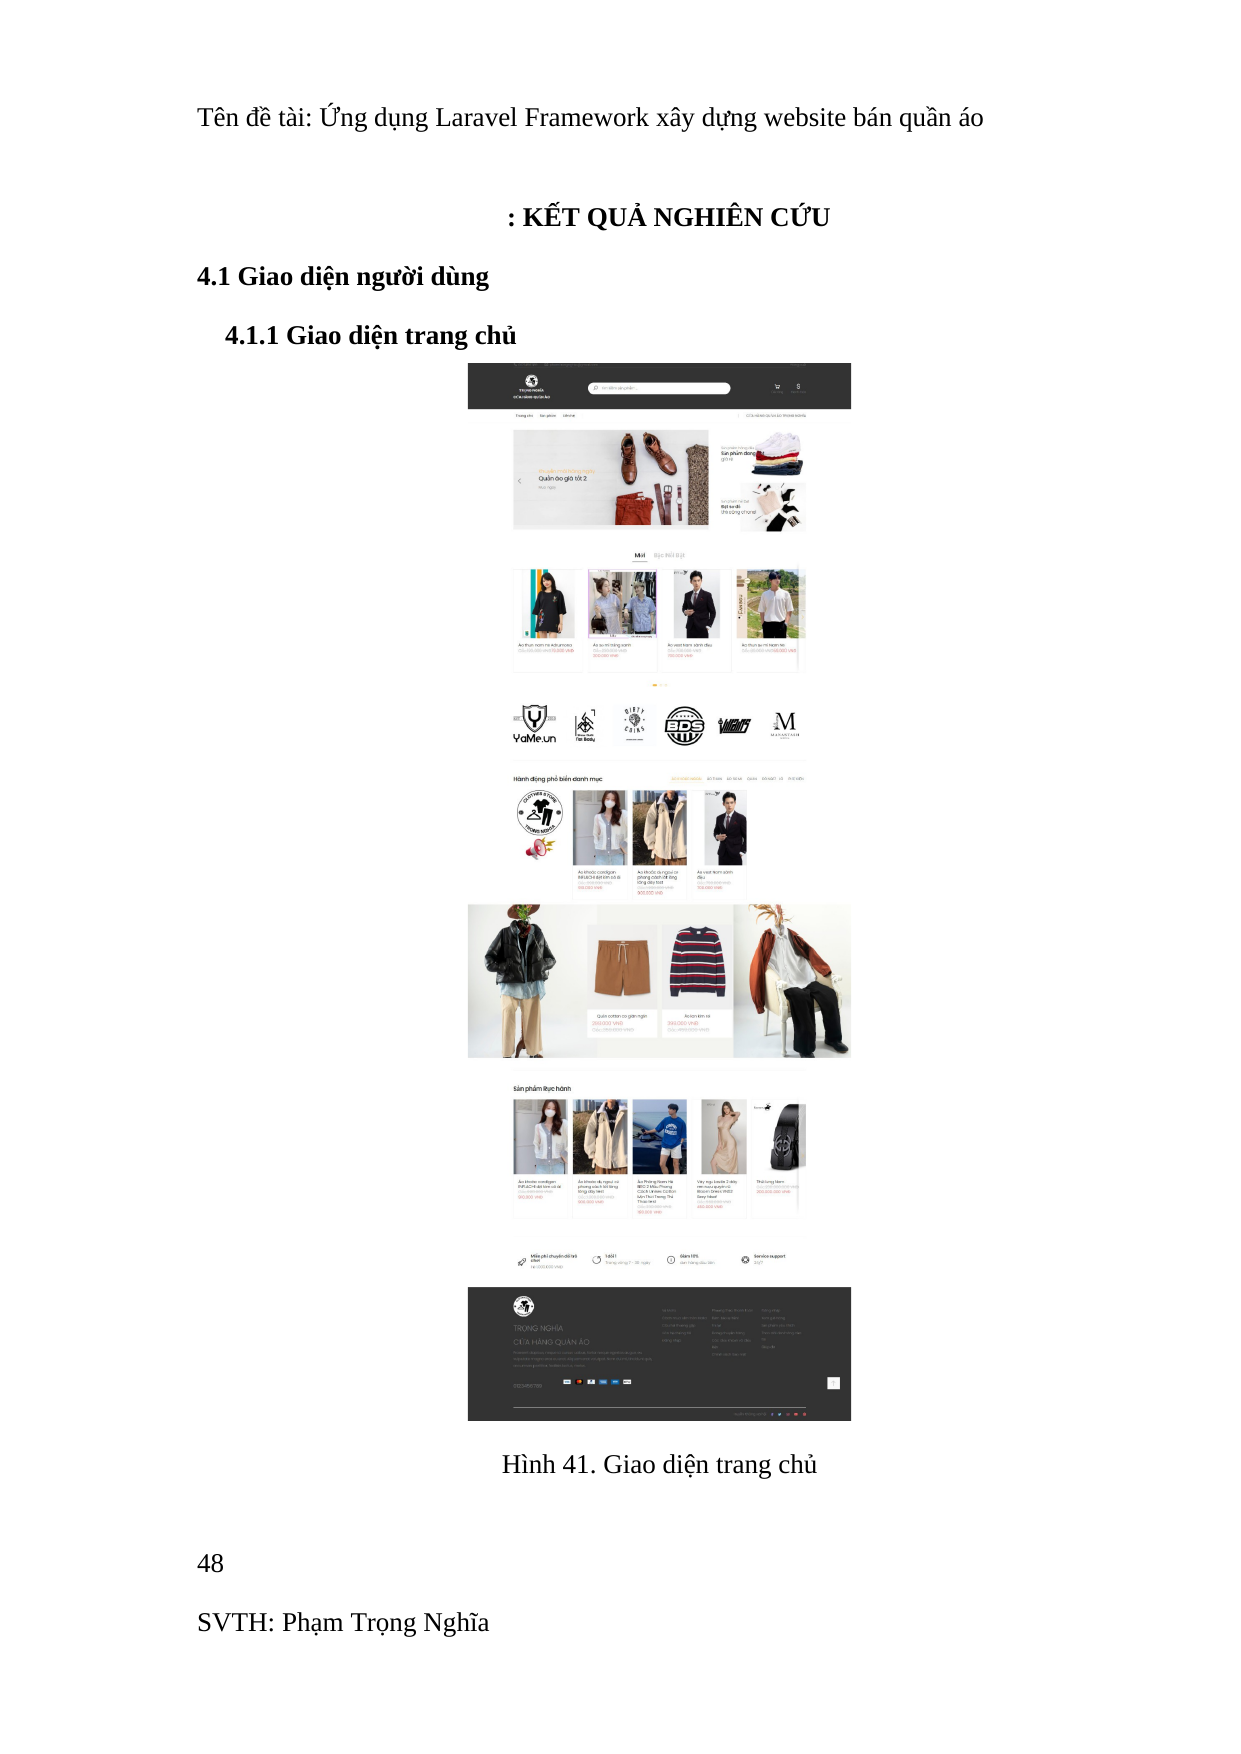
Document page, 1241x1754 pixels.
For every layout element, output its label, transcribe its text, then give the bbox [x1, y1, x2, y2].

subtitle 4.1 Giao diện người dùng [197, 260, 1122, 291]
picture [467, 363, 852, 1421]
subtitle 4.1.1 Giao diện trang chủ [225, 319, 1122, 351]
subtitle : KẾT QUẢ NGHIÊN CỨU [216, 201, 1122, 232]
text Hình 41. Giao diện trang chủ [197, 1448, 1122, 1480]
